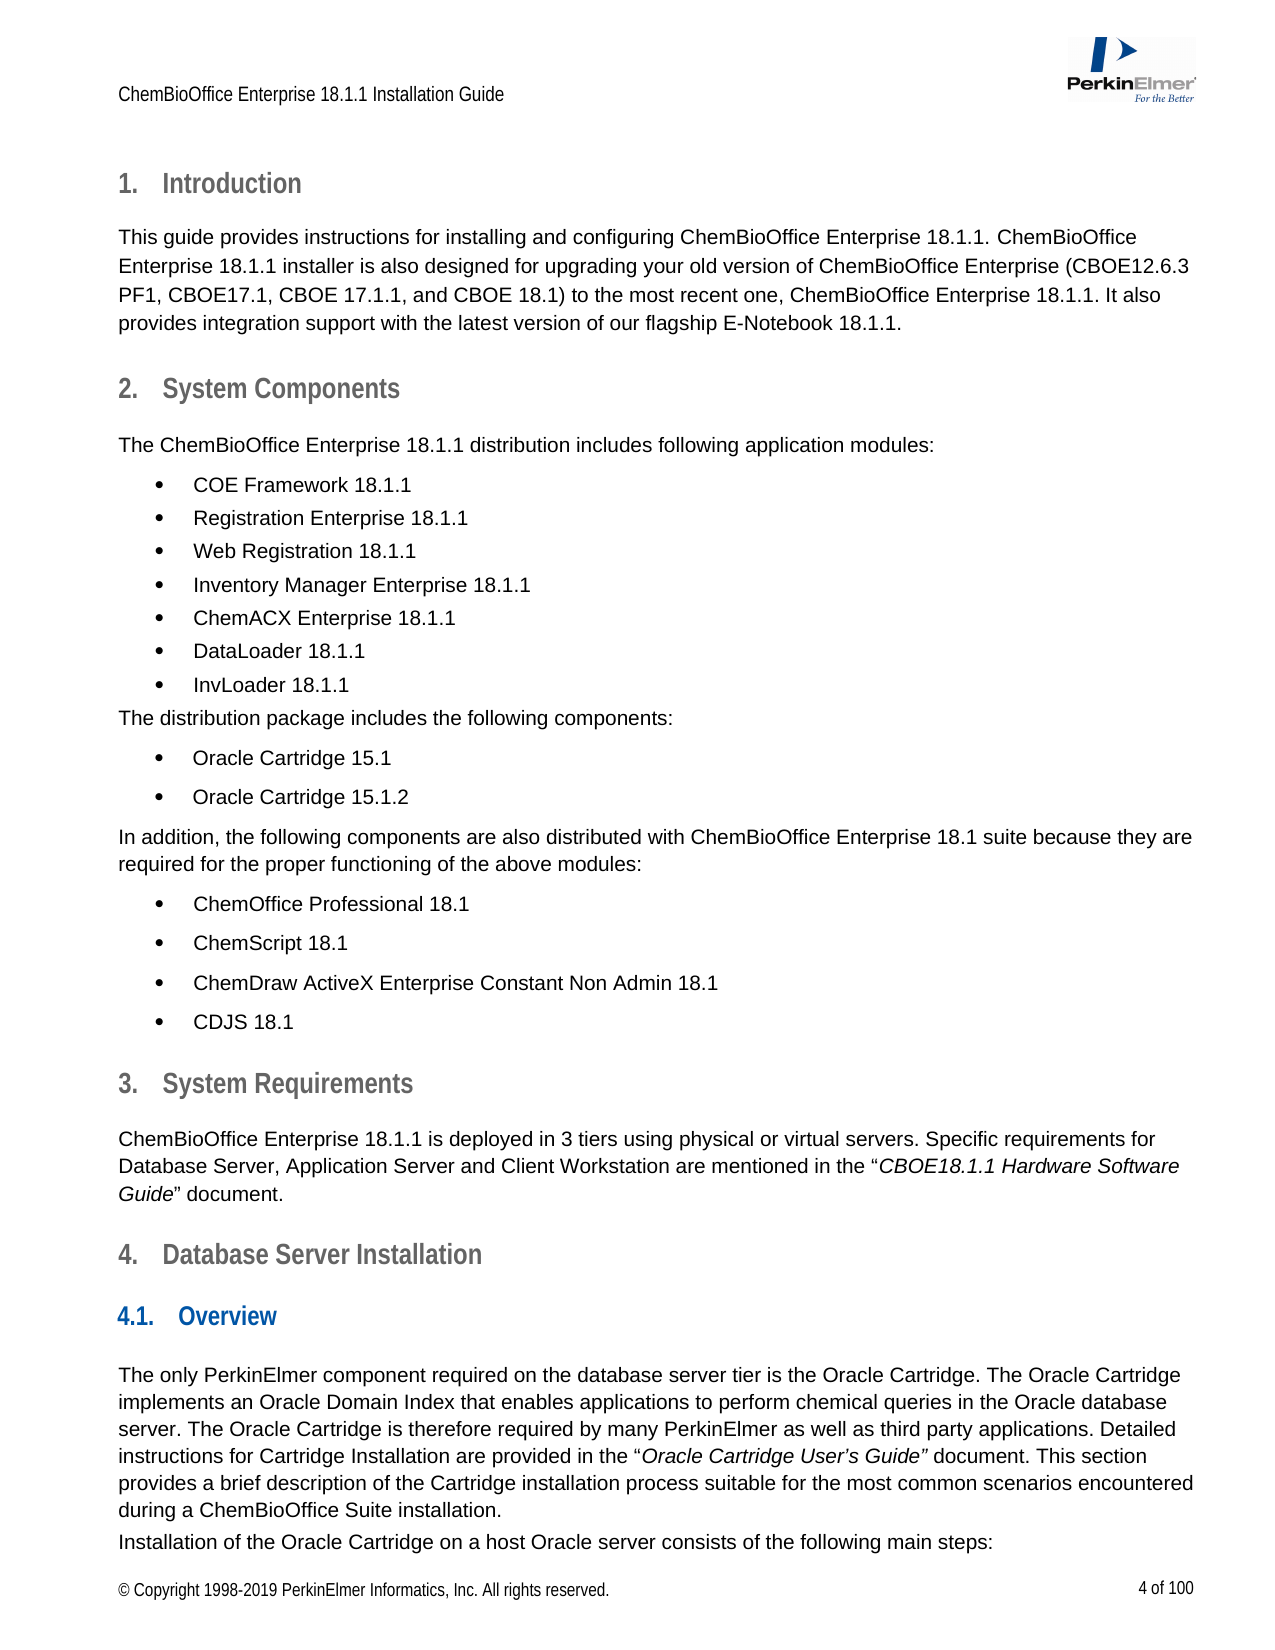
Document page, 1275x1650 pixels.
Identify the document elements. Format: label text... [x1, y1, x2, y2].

list CDJS 18.1 [156, 1007, 1204, 1034]
list Web Registration 18.1.1 [156, 536, 1204, 563]
list ChemACX Enterprise 18.1.1 [156, 603, 1204, 630]
text ChemBioOffice Enterprise 18.1.1 is deployed in 3 tiers using physical or virtual servers. Specific requirements for Database Server, Application Server and Client Workstation are mentioned in the “CBOE18.1.1 Hardware Software Guide” document. [118, 1124, 1204, 1205]
text The only PerkinElmer component required on the database server tier is the Oracle Cartridge. The Oracle Cartridge implements an Oracle Domain Index that enables applications to perform chemical queries in the Oracle database server. The Oracle Cartridge is therefore required by many PerkinElmer as well as third party applications. Detailed instructions for Cartridge Installation are provided in the “Oracle Cartridge User’s Guide” document. This section provides a brief description of the Cartridge installation process suitable for the most common scenarios encountered during a ChemBioOffice Suite installation. [118, 1360, 1204, 1522]
list COE Framework 18.1.1 [156, 469, 1204, 497]
text The distribution package includes the following components: [118, 703, 1204, 730]
list DataLoader 18.1.1 [156, 636, 1204, 663]
list Oracle Cartridge 15.1.2 [155, 782, 1204, 809]
list ChemDraw ActiveX Enterprise Constant Non Admin 18.1 [156, 967, 1204, 994]
text Installation of the Oracle Cartridge on a host Oracle server consists of the following main steps: [118, 1526, 1204, 1553]
list ChemScript 18.1 [156, 928, 1204, 955]
list ChemOffice Professional 18.1 [156, 888, 1204, 915]
picture [1067, 37, 1197, 102]
list Registration Enterprise 18.1.1 [156, 503, 1204, 530]
subtitle Introduction [118, 160, 1204, 200]
list Oracle Cartridge 15.1 [155, 742, 1204, 769]
list Inventory Manager Enterprise 18.1.1 [156, 569, 1204, 597]
text In addition, the following components are also distributed with ChemBioOffice Enterprise 18.1 suite because they are required for the proper functioning of the above modules: [118, 822, 1204, 876]
subtitle Database Server Installation [118, 1230, 1204, 1270]
subtitle Overview [117, 1299, 1204, 1331]
list InvLoader 18.1.1 [156, 669, 1204, 697]
text The ChemBioOffice Enterprise 18.1.1 distribution includes following application modules: [118, 430, 1204, 457]
text This guide provides instructions for installing and configuring ChemBioOffice Enterprise 18.1.1. ChemBioOffice Enterprise 18.1.1 installer is also designed for upgrading your old version of ChemBioOffice Enterprise (CBOE12.6.3 PF1, CBOE17.1, CBOE 17.1.1, and CBOE 18.1) to the most recent one, ChemBioOffice Enterprise 18.1.1. It also provides integration support with the latest version of our flagship E-Notebook 18.1.1. [118, 225, 1204, 335]
subtitle System Requirements [118, 1059, 1204, 1099]
subtitle System Components [118, 365, 1204, 405]
